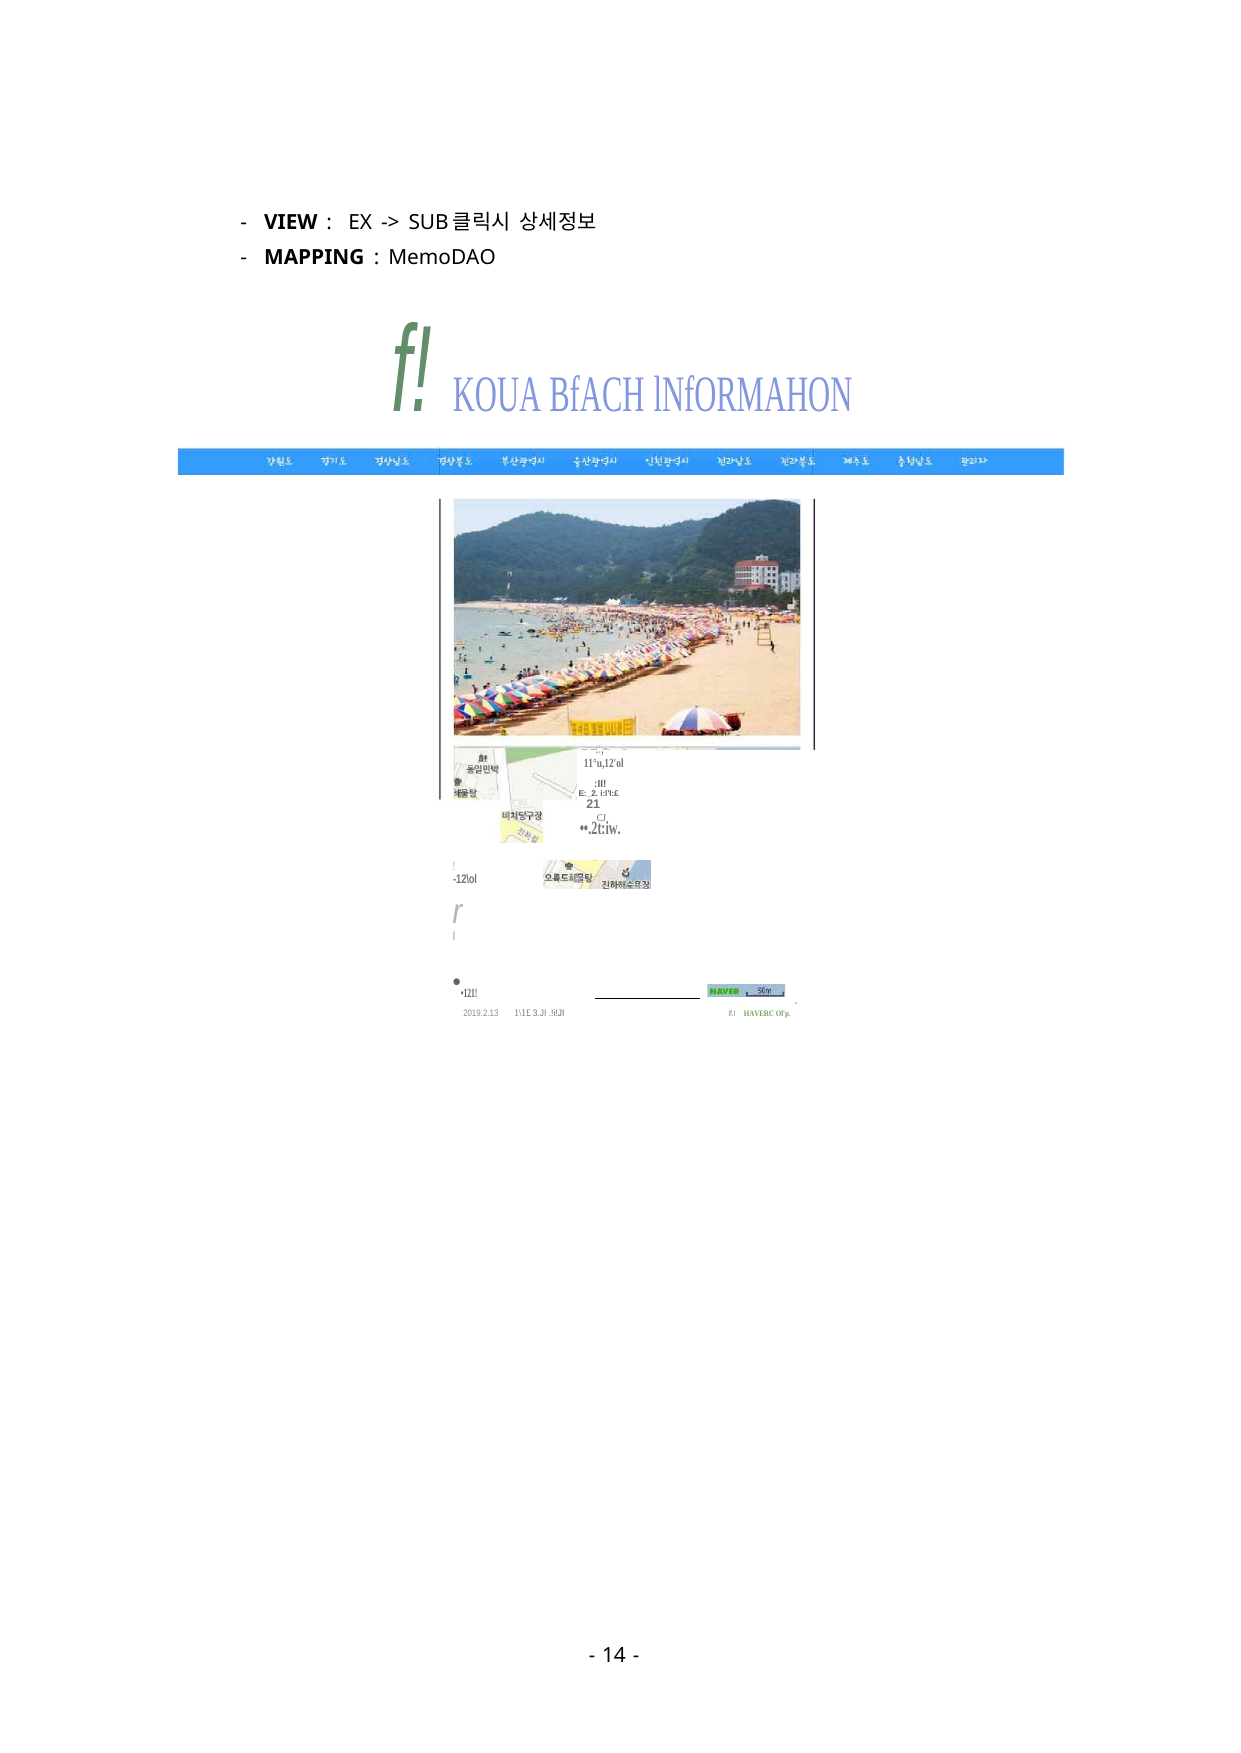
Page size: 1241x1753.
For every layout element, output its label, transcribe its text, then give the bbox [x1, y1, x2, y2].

picture [177, 446, 1065, 475]
list MAPPING : MemoDAO [240, 242, 1165, 271]
text f! KOUA BfACH lNfORMAHON [112, 296, 1131, 437]
list VIEW : EX -> SUB클릭시 상세정보 [240, 206, 1165, 236]
picture [436, 498, 816, 843]
picture [707, 984, 786, 997]
picture [542, 860, 651, 889]
